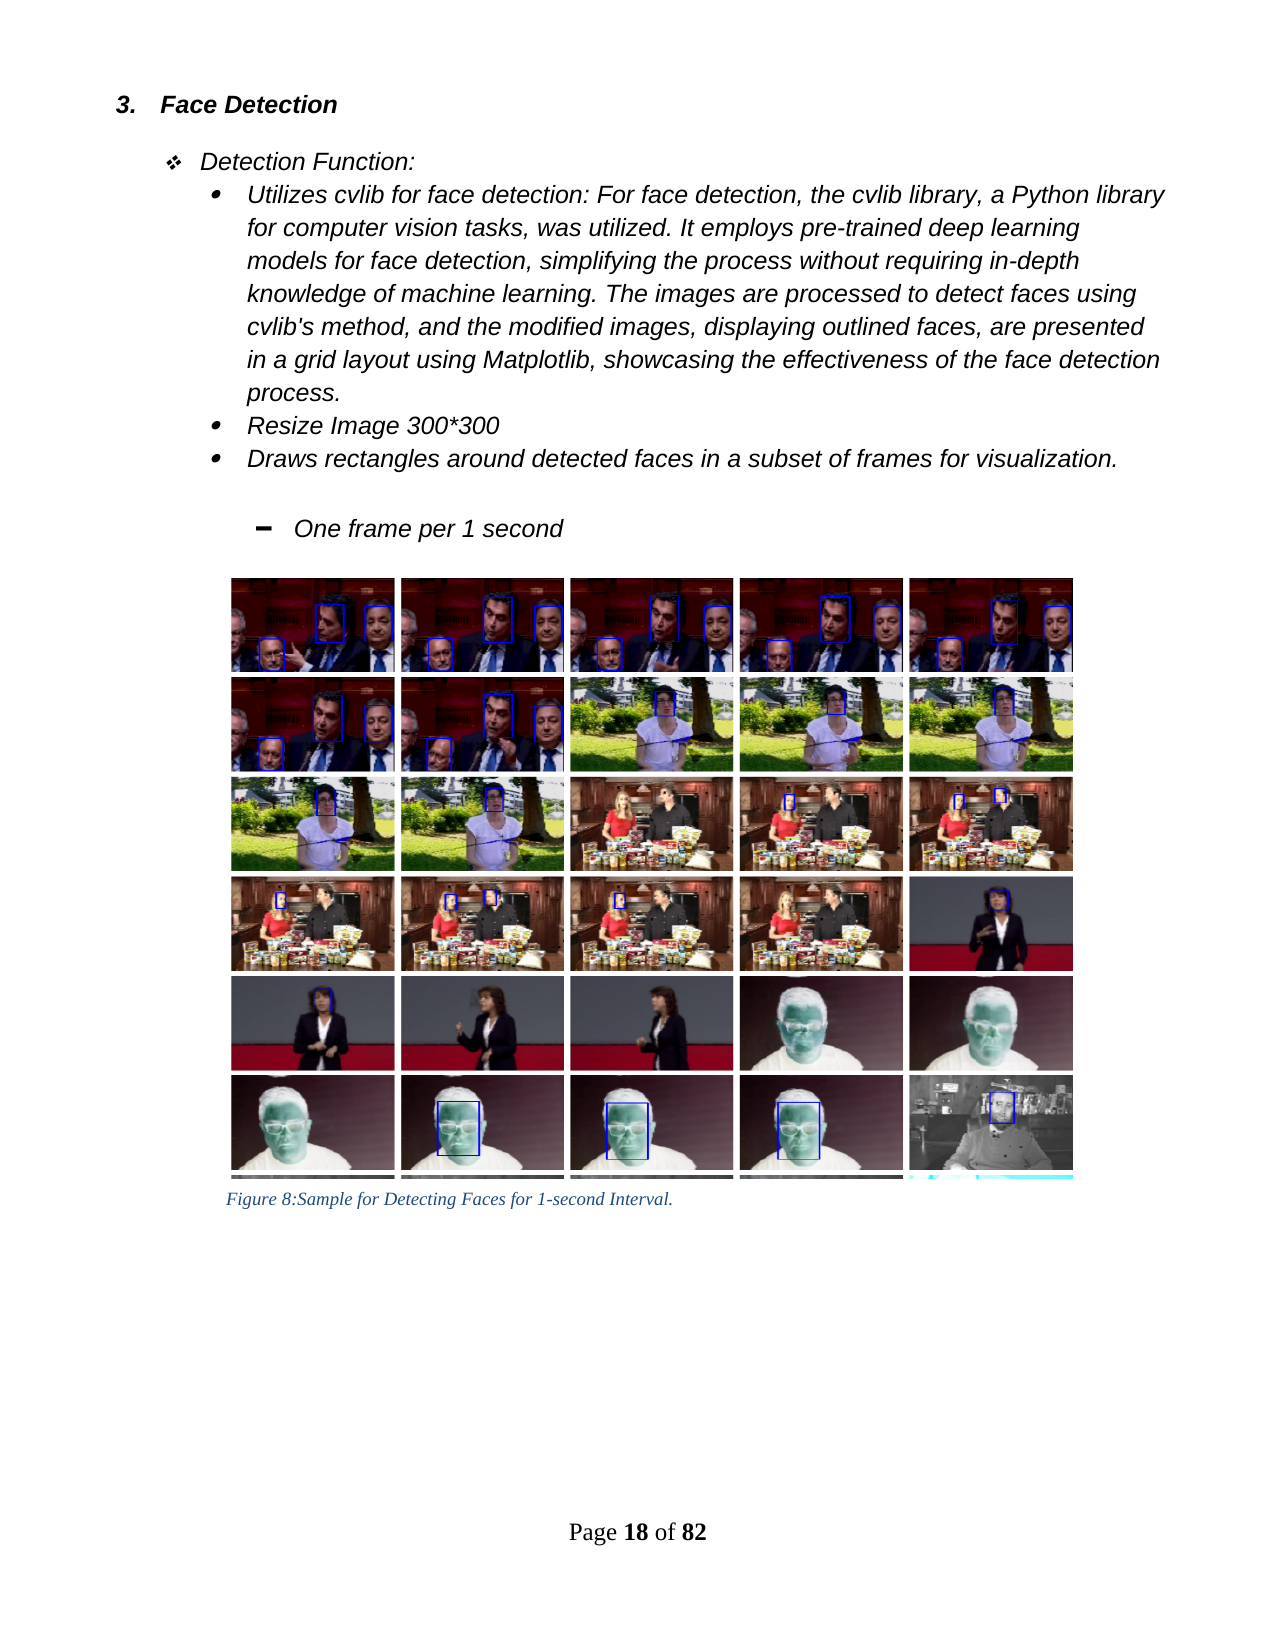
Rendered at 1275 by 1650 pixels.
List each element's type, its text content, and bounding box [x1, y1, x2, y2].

list Draws rectangles around detected faces in a subset of frames for visualization. [209, 444, 1169, 506]
list Utilizes cvlib for face detection: For face detection, the cvlib library, a Python library for computer vision tasks, was utilized. It employs pre-trained deep learning models for face detection, simplifying the process without requiring in-depth knowledge of machine learning. The images are processed to detect faces using cvlib's method, and the modified images, displaying outlined faces, are presented in a grid layout using Matplotlib, showcasing the effectiveness of the face detection process. [209, 180, 1169, 407]
list Resize Image 300*300 [209, 411, 1169, 440]
subtitle Face Detection [116, 89, 1169, 118]
list One frame per 1 second [256, 511, 1169, 545]
picture [226, 574, 1078, 1179]
list Detection Function: [162, 147, 1169, 176]
